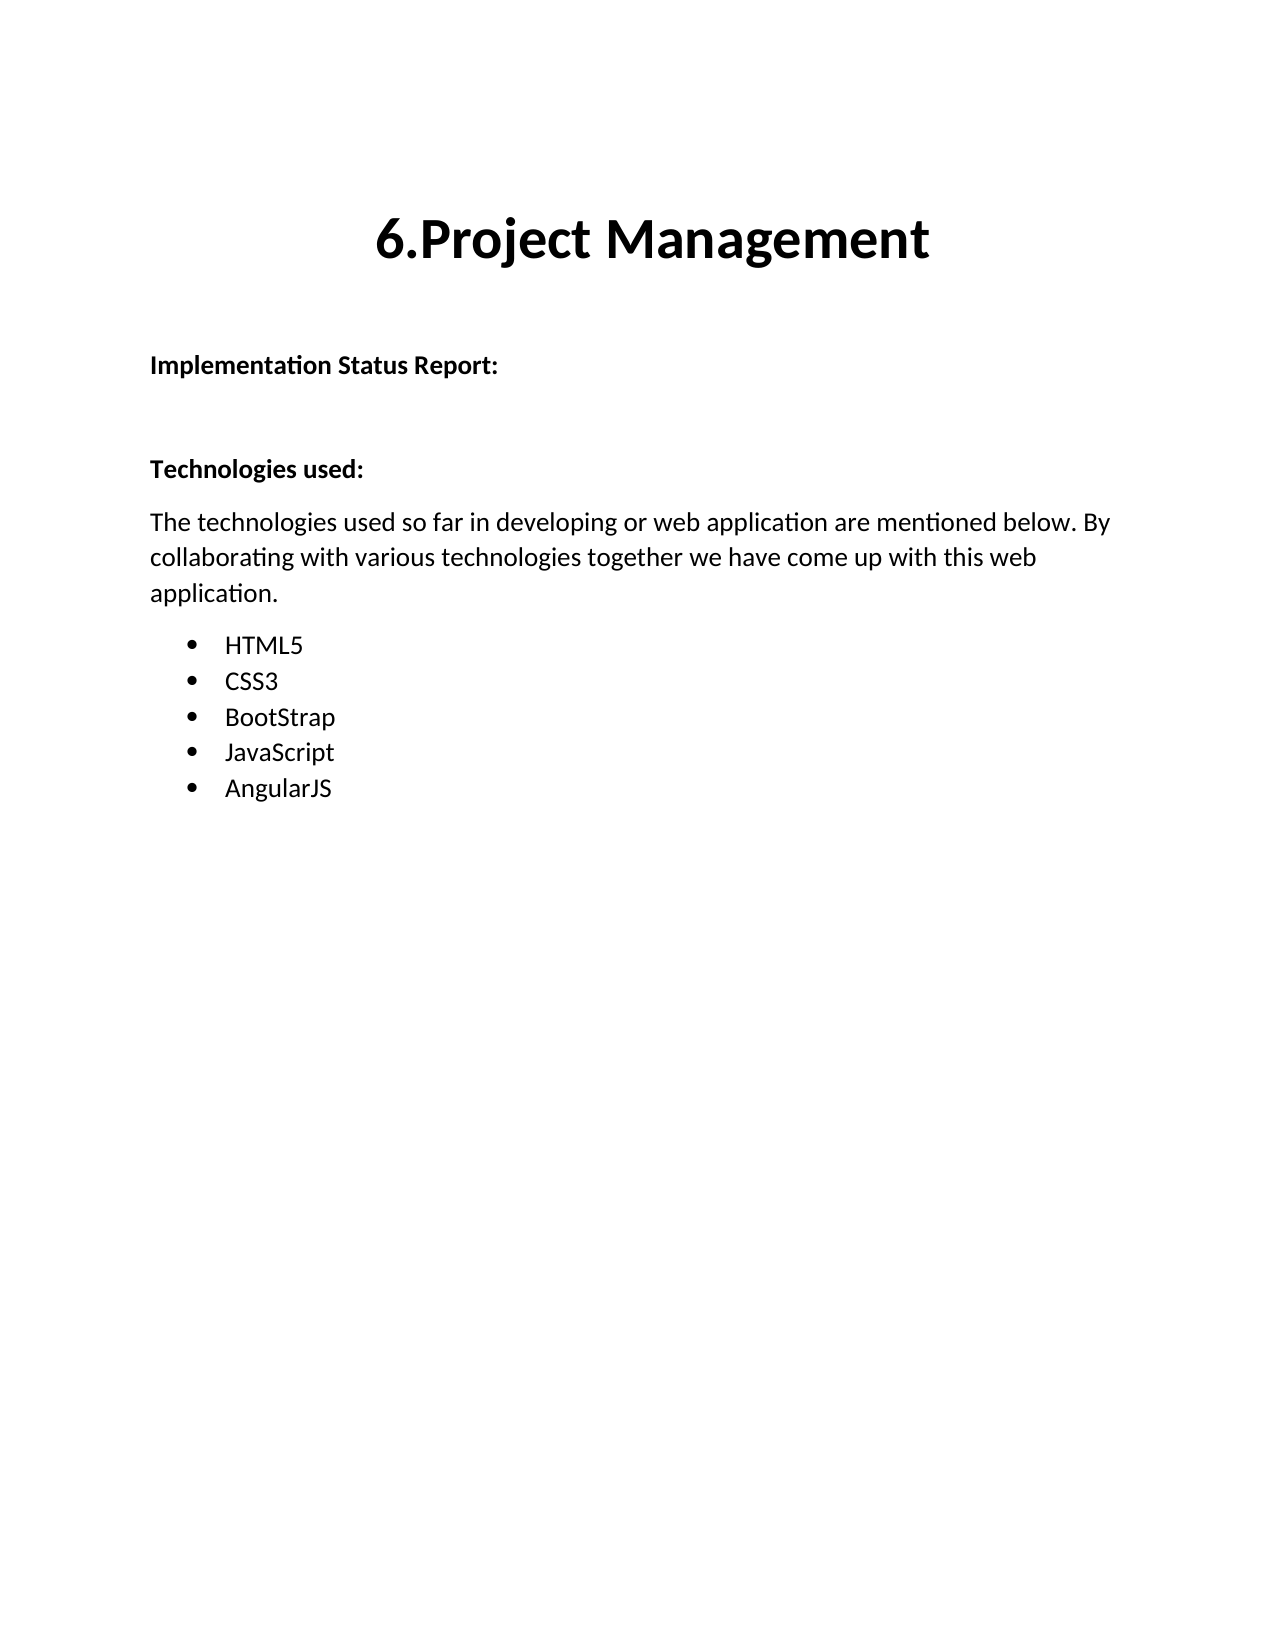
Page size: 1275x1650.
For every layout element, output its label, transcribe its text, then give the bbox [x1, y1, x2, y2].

text Implementation Status Report: [150, 348, 1125, 381]
list CSS3 [187, 664, 1125, 697]
text Technologies used: [150, 453, 1125, 486]
text The technologies used so far in developing or web application are mentioned below. By collaborating with various technologies together we have come up with this web application. [150, 505, 1125, 609]
list AngularJS [187, 771, 1125, 804]
text 6.Project Management [300, 202, 1125, 273]
list HTML5 [187, 628, 1125, 662]
list BootStrap [187, 700, 1125, 733]
list JavaScript [187, 735, 1125, 768]
